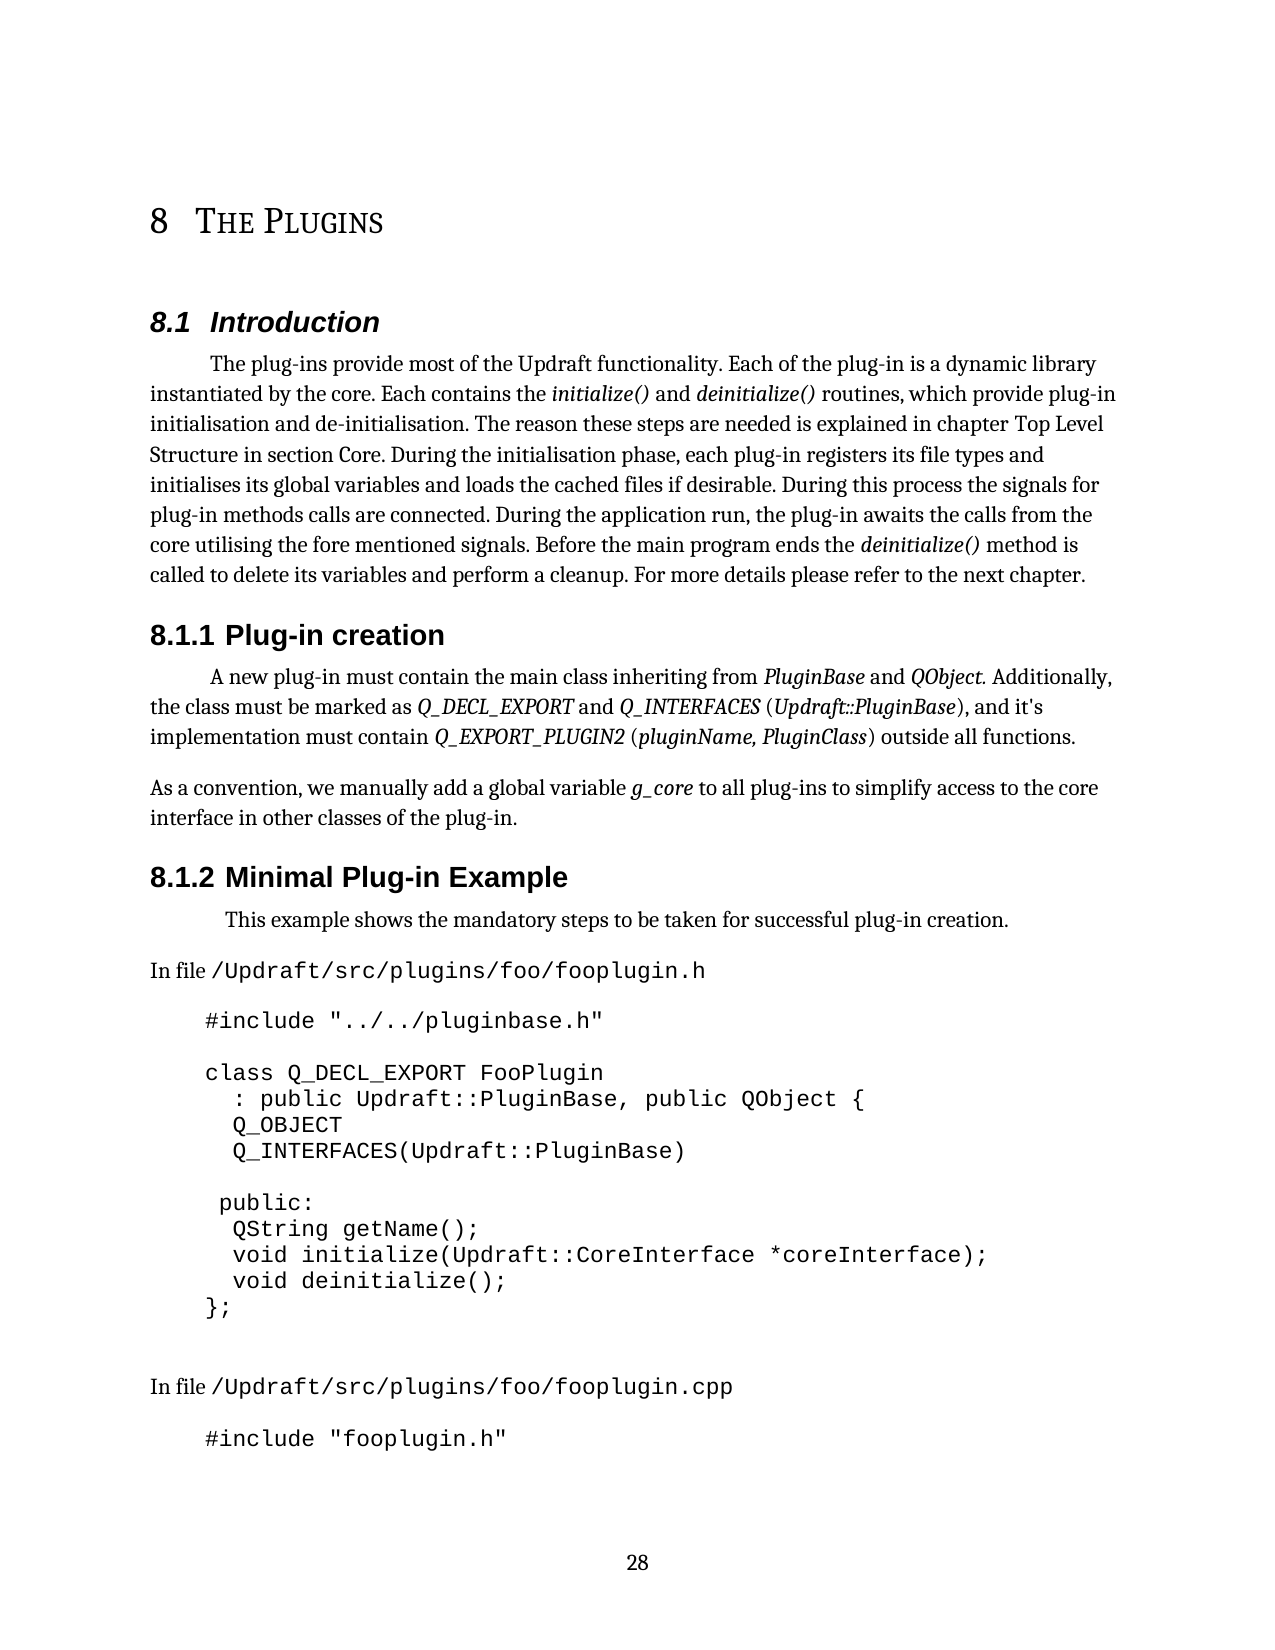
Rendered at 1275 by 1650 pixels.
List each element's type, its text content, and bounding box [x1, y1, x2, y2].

text QString getName(); [150, 1217, 1125, 1243]
subtitle Introduction [150, 305, 1125, 338]
text Q_INTERFACES(Updraft::PluginBase) [150, 1139, 1125, 1166]
text : public Updraft::PluginBase, public QObject { [150, 1088, 1125, 1114]
subtitle Minimal Plug-in Example [150, 860, 1125, 894]
text public: [150, 1191, 1125, 1217]
text class Q_DECL_EXPORT FooPlugin [150, 1062, 1125, 1088]
subtitle The Plugins [150, 200, 1125, 243]
text void deinitialize(); [150, 1269, 1125, 1295]
text }; [150, 1295, 1125, 1321]
subtitle Plug-in creation [150, 617, 1125, 651]
text #include "fooplugin.h" [150, 1428, 1125, 1454]
text void initialize(Updraft::CoreInterface *coreInterface); [150, 1243, 1125, 1269]
text A new plug-in must contain the main class inheriting from PluginBase and QObject. Additionally, the class must be marked as Q_DECL_EXPORT and Q_INTERFACES (Updraft::PluginBase), and it's implementation must contain Q_EXPORT_PLUGIN2 (pluginName, PluginClass) outside all functions. [150, 663, 1125, 750]
text As a convention, we manually add a global variable g_core to all plug-ins to simplify access to the core interface in other classes of the plug-in. [150, 775, 1125, 832]
text The plug-ins provide most of the Updraft functionality. Each of the plug-in is a dynamic library instantiated by the core. Each contains the initialize() and deinitialize() routines, which provide plug-in initialisation and de-initialisation. The reason these steps are needed is explained in chapter Top Level Structure in section Core. During the initialisation phase, each plug-in registers its file types and initialises its global variables and loads the cached files if desirable. During this process the signals for plug-in methods calls are connected. During the application run, the plug-in awaits the calls from the core utilising the fore mentioned signals. Before the main program ends the deinitialize() method is called to delete its variables and perform a cleanup. For more details please refer to the next chapter. [150, 351, 1125, 589]
text Q_OBJECT [150, 1114, 1125, 1139]
text This example shows the mandatory steps to be taken for successful plug-in creation. [225, 906, 1125, 933]
text In file /Updraft/src/plugins/foo/fooplugin.h [150, 957, 1125, 985]
text In file /Updraft/src/plugins/foo/fooplugin.cpp [150, 1374, 1125, 1401]
text #include "../../pluginbase.h" [150, 1010, 1125, 1036]
